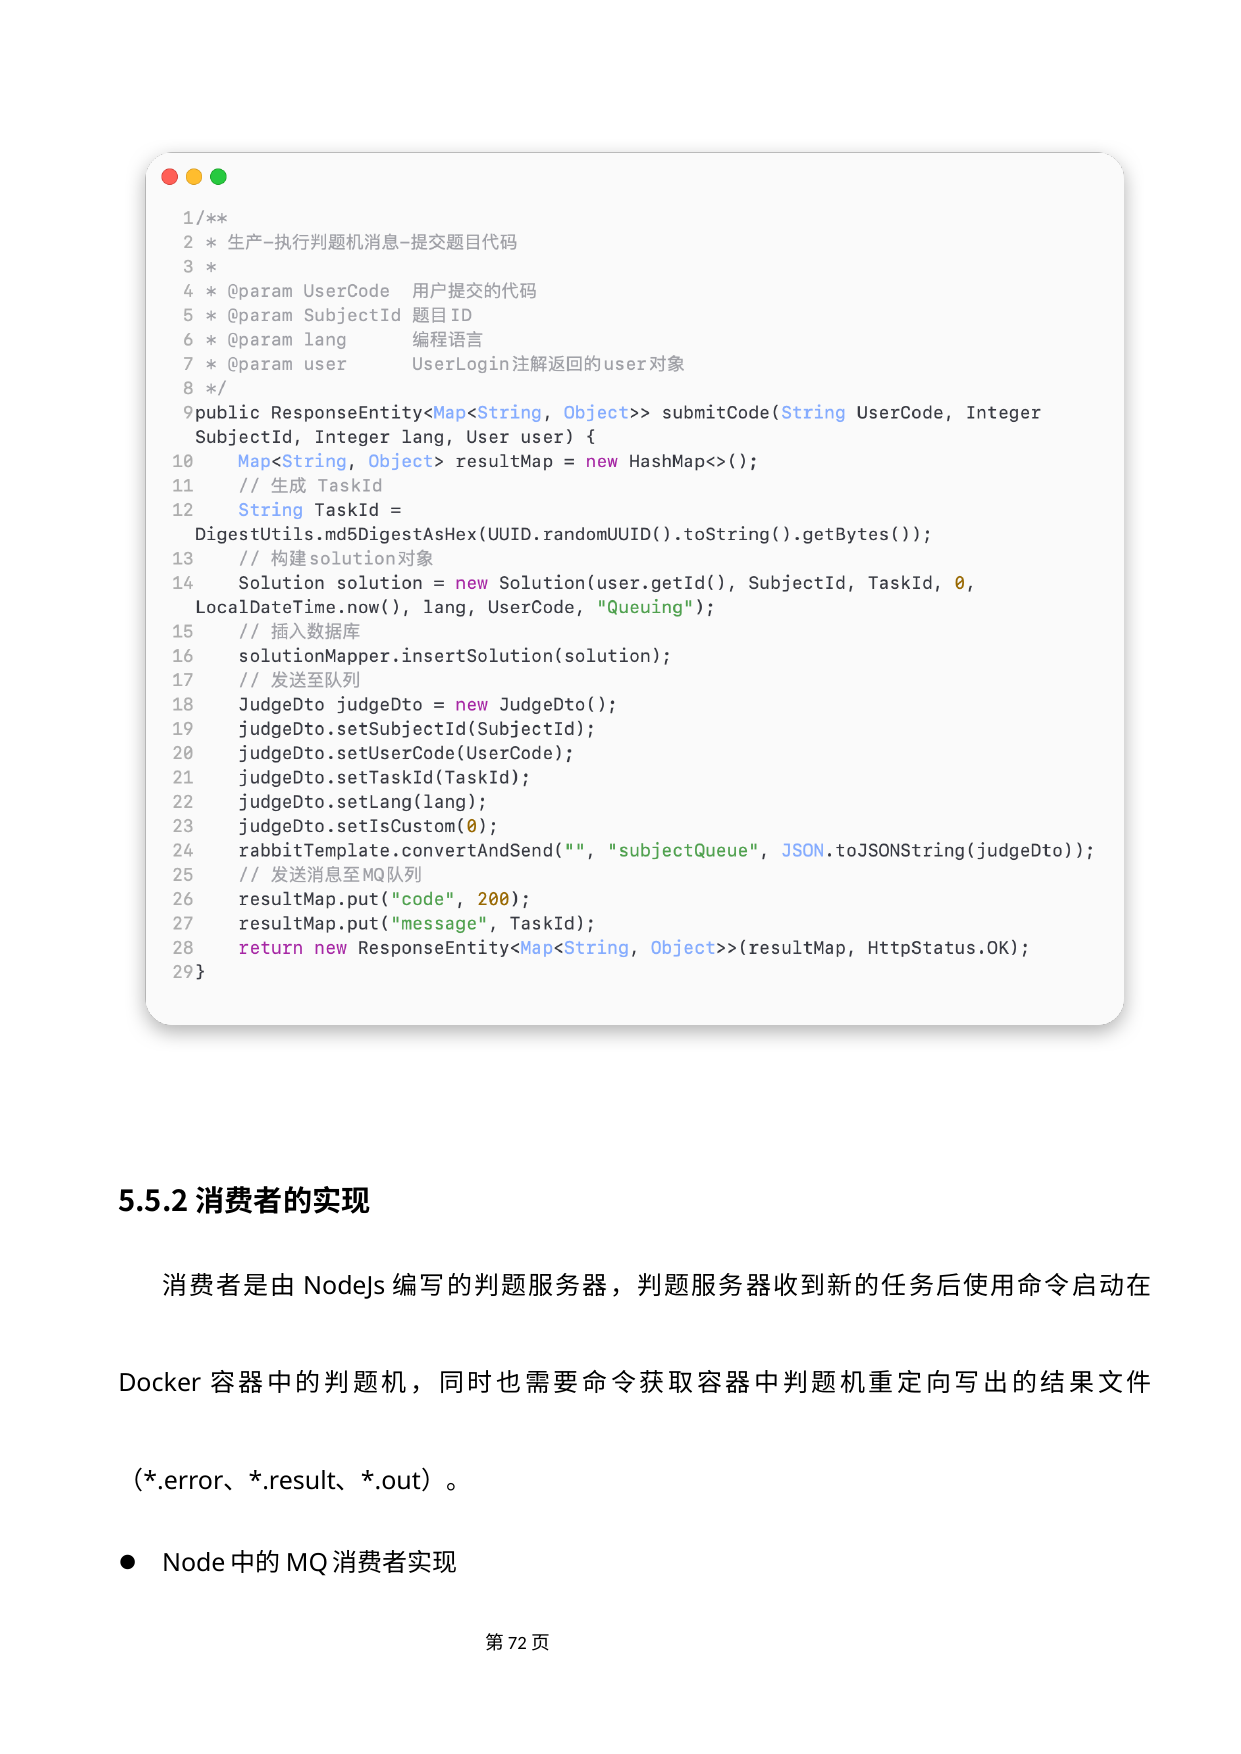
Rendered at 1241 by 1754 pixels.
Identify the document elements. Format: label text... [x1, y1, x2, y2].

list Node中的MQ消费者实现 [118, 1529, 1152, 1594]
list 消费者是由NodeJs编写的判题服务器，判题服务器收到新的任务后使用命令启动在Docker容器中的判题机，同时也需要命令获取容器中判题机重定向写出的结果文件（*.error、*.result、*.out）。 [118, 1252, 1152, 1512]
picture [118, 125, 1151, 1052]
list 5.5.2 消费者的实现 [118, 1166, 1152, 1231]
